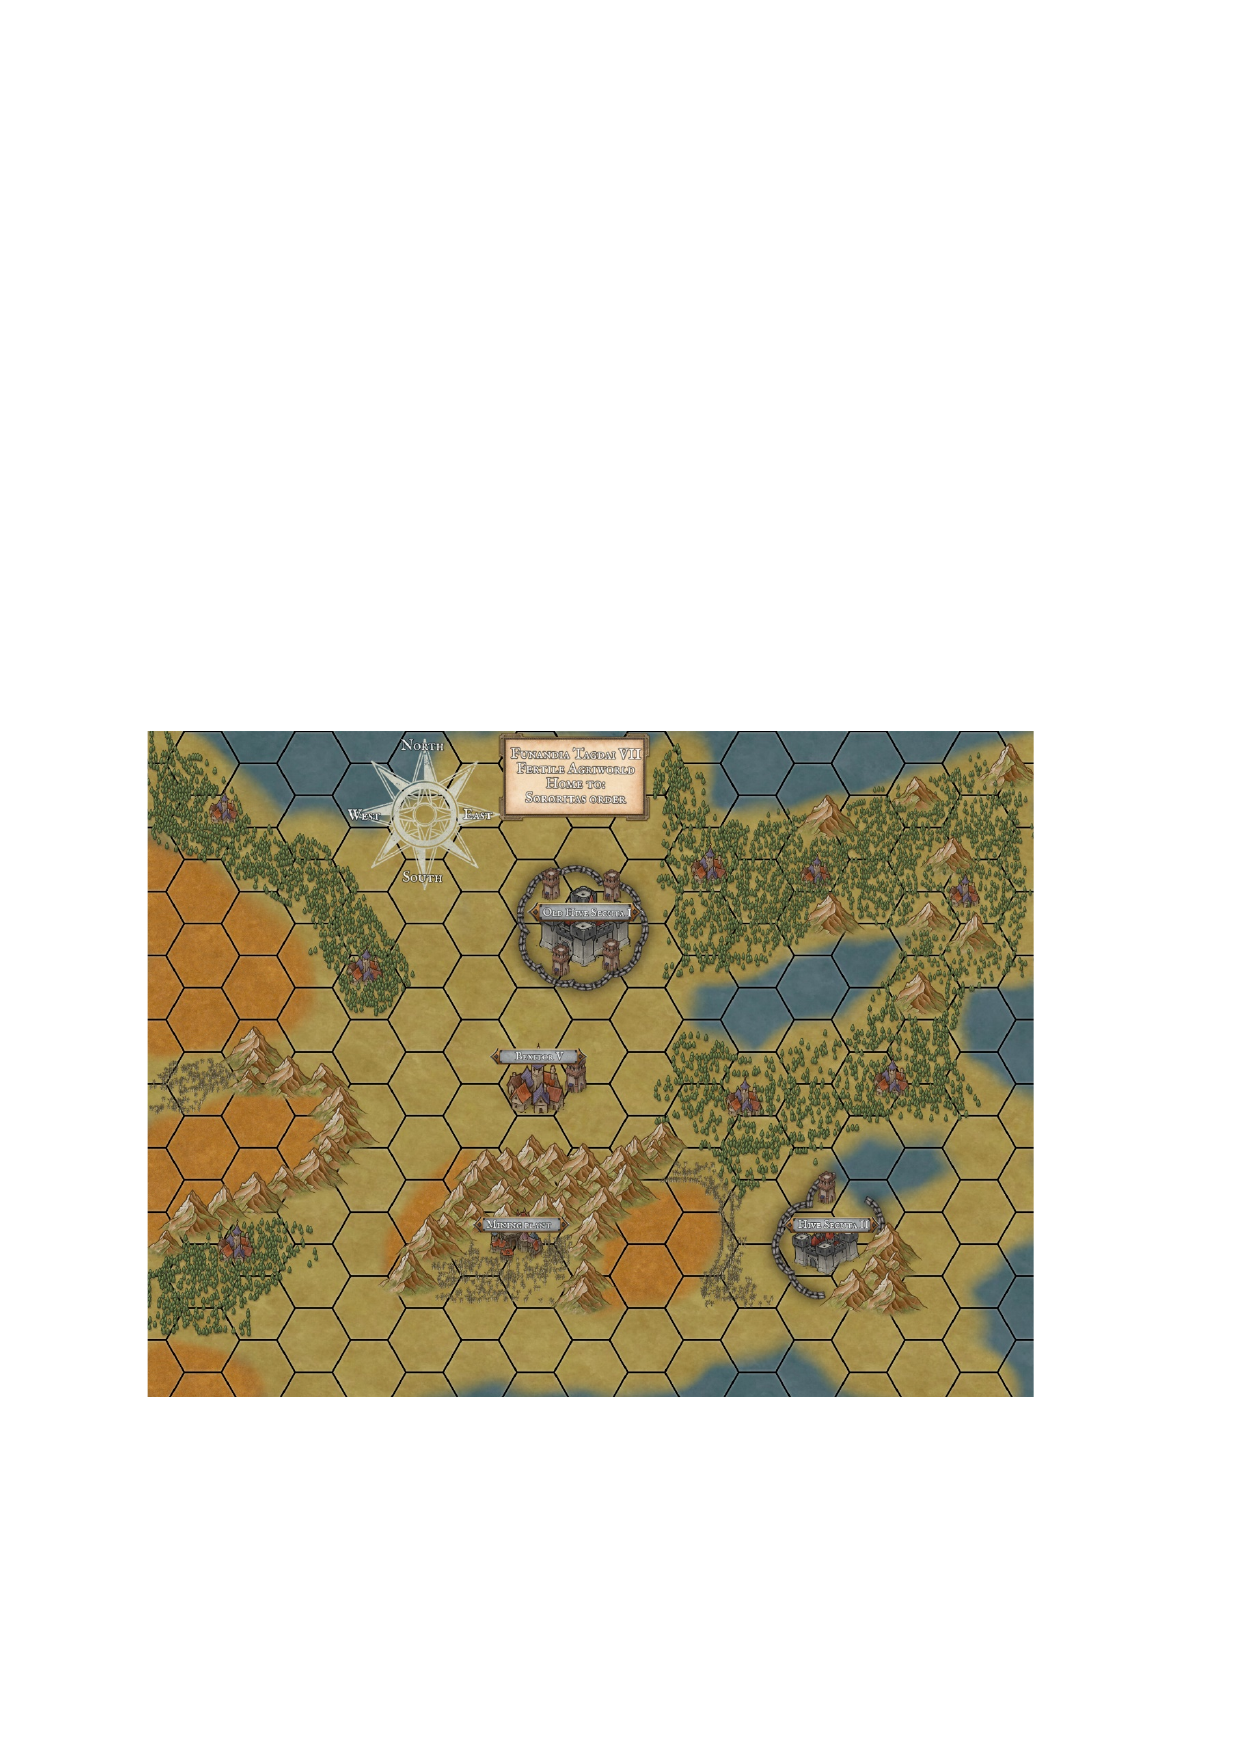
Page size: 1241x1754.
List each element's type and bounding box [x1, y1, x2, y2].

picture [147, 731, 1034, 1397]
